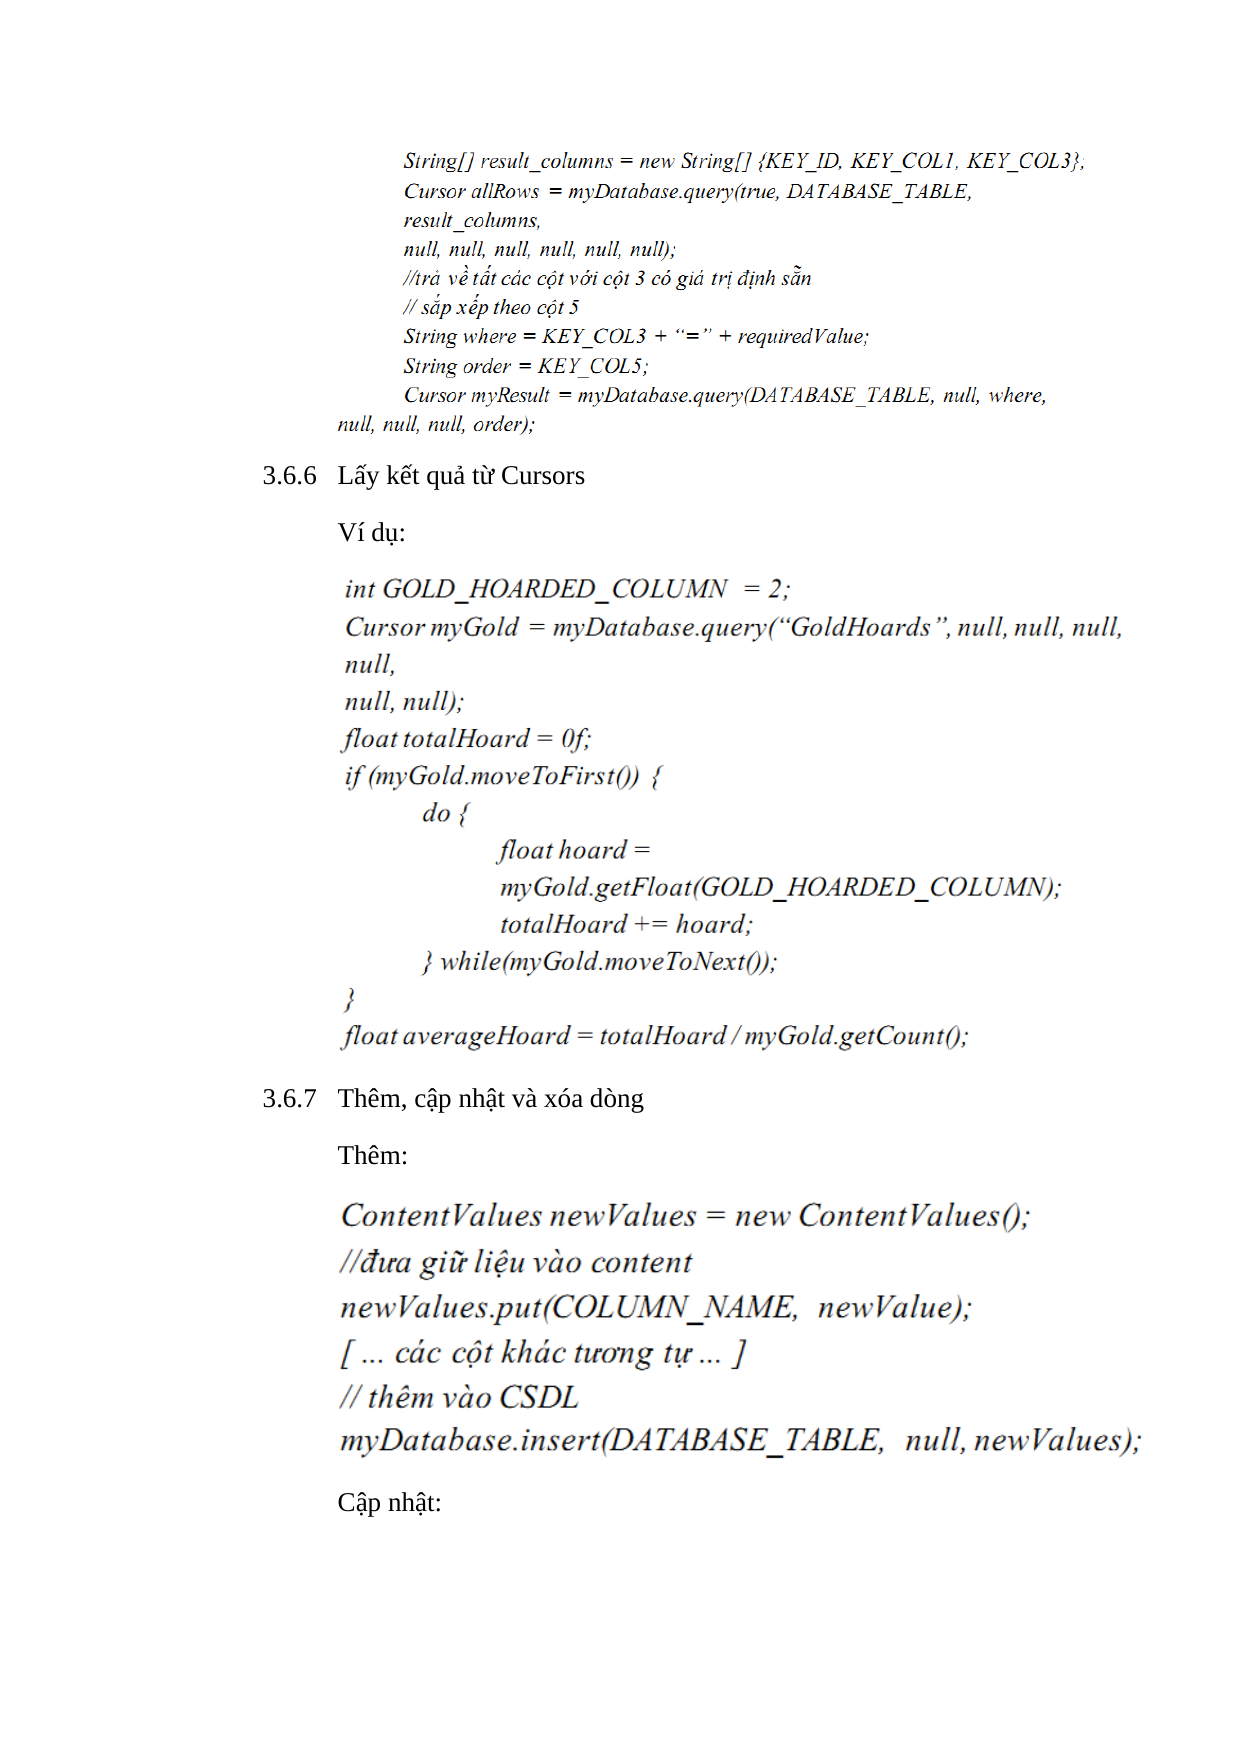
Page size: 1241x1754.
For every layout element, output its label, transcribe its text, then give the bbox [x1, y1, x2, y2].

list Thêm, cập nhật và xóa dòng [262, 1083, 1090, 1114]
picture [337, 150, 1084, 435]
list Thêm: [337, 1139, 1090, 1170]
picture [337, 1195, 1146, 1462]
list Ví dụ: [337, 516, 1090, 547]
list Cập nhật: [337, 1487, 1090, 1518]
picture [337, 572, 1124, 1058]
list Lấy kết quả từ Cursors [262, 459, 1090, 491]
